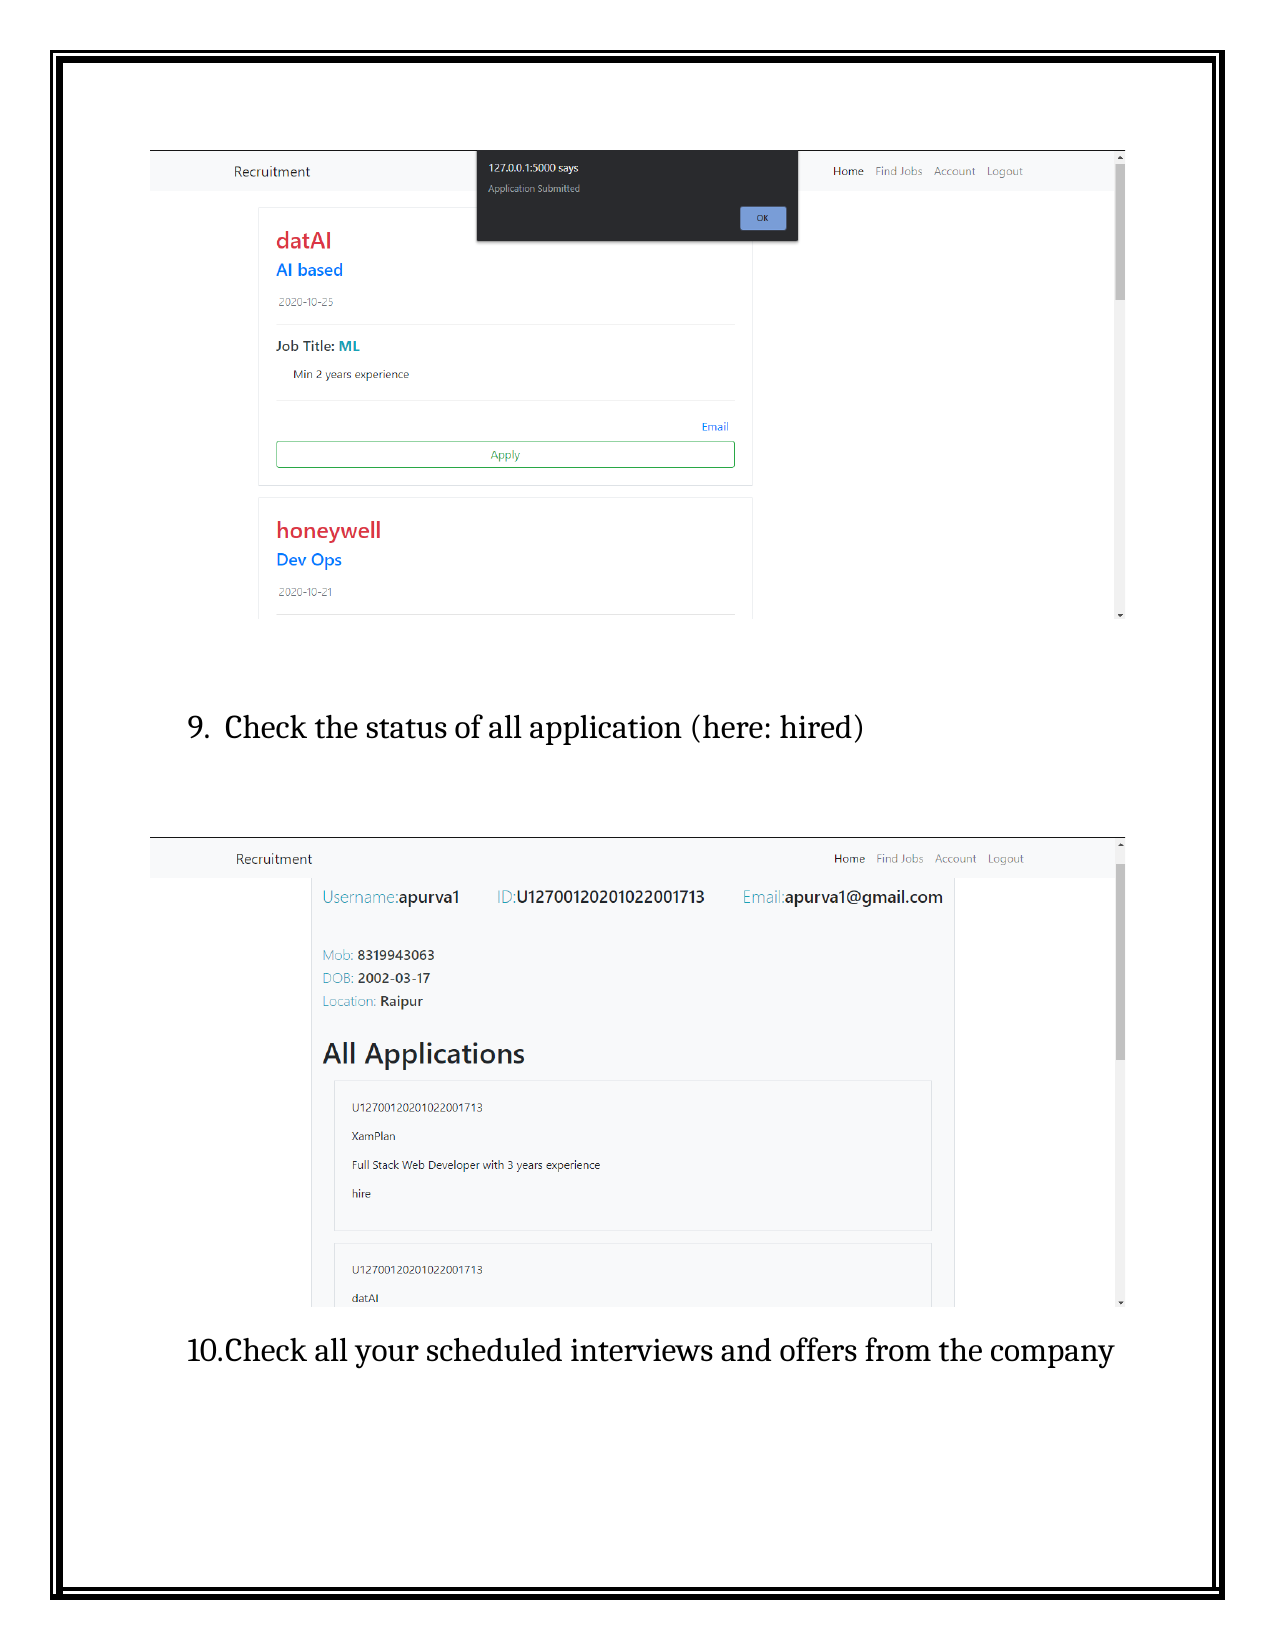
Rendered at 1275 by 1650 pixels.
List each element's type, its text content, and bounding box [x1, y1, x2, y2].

list Check all your scheduled interviews and offers from the company [187, 1331, 1125, 1369]
list Check the status of all application (here: hired) [187, 708, 1125, 746]
picture [150, 837, 1125, 1307]
picture [150, 150, 1125, 619]
